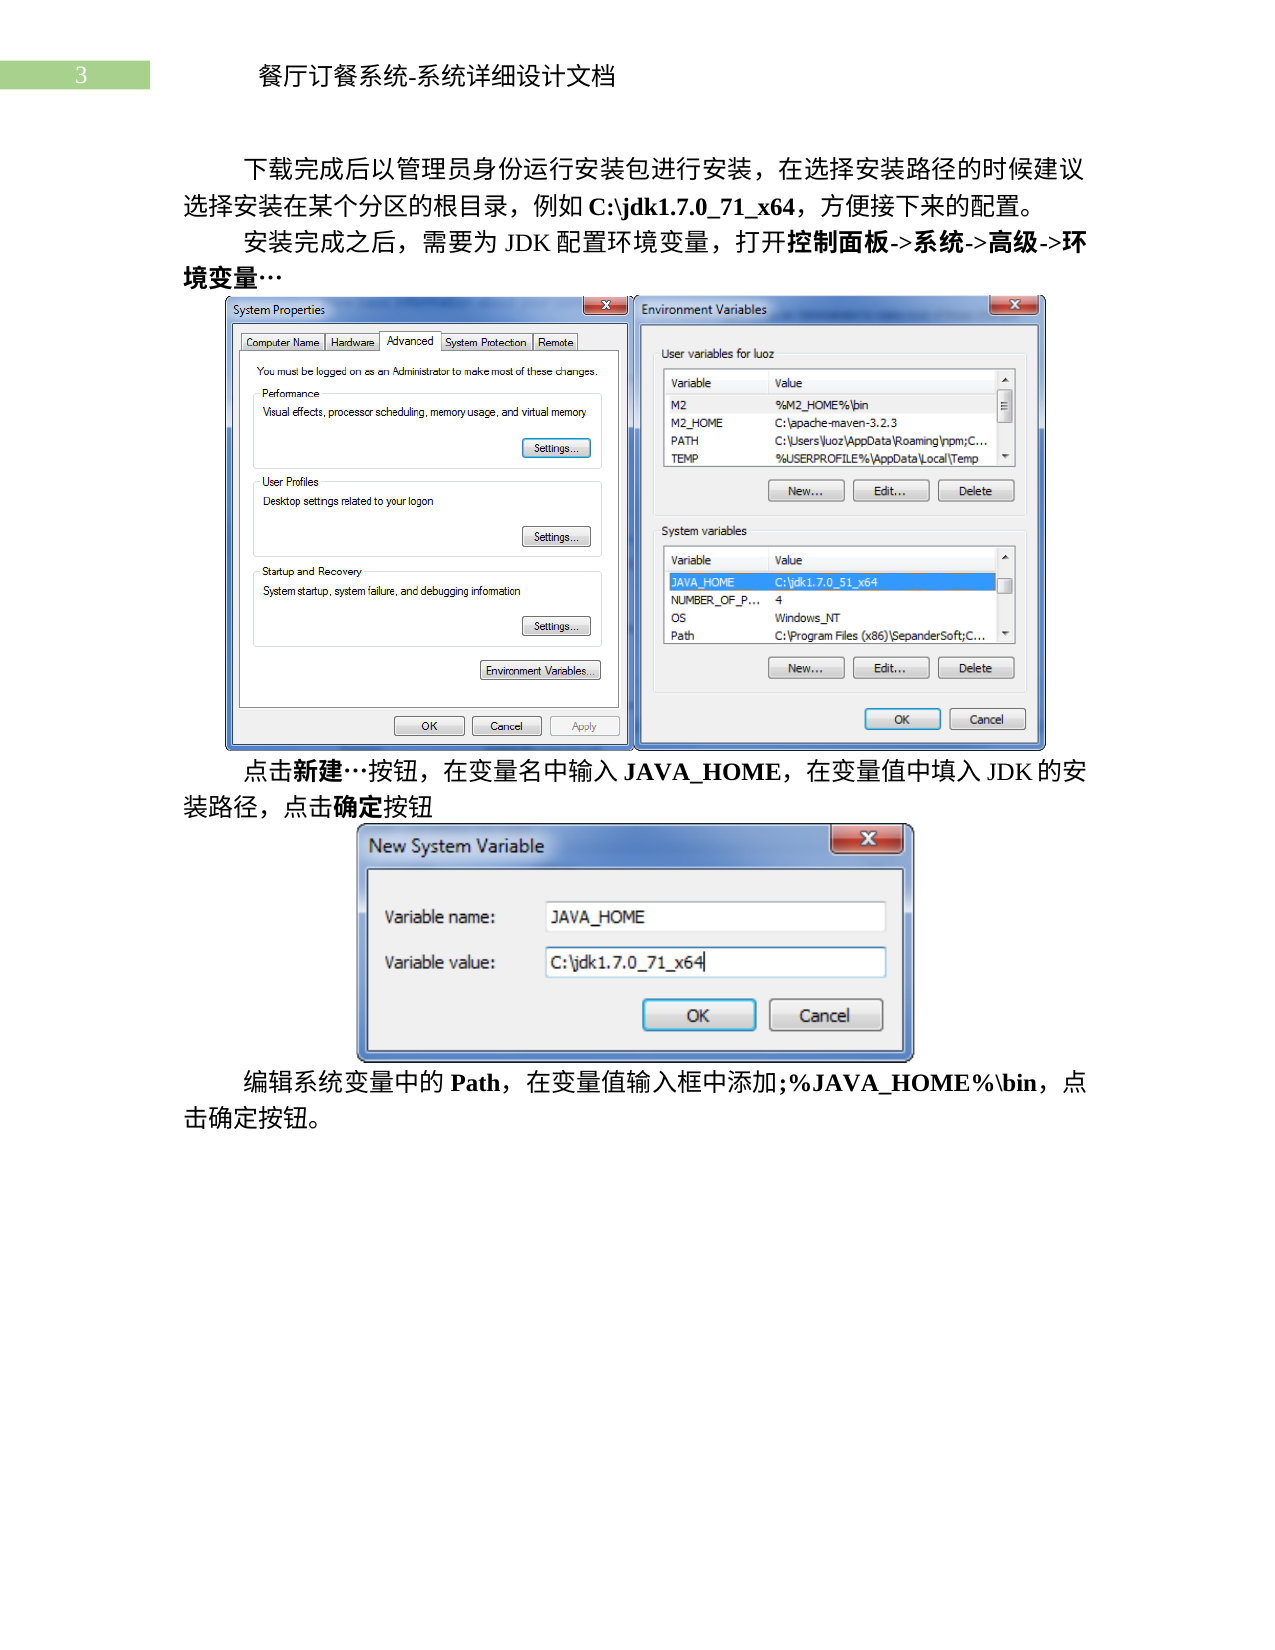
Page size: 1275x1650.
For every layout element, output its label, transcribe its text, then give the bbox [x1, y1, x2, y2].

picture [356, 823, 915, 1063]
picture [225, 295, 1046, 751]
text 下载完成后以管理员身份运行安装包进行安装，在选择安装路径的时候建议选择安装在某个分区的根目录，例如C:\jdk1.7.0_71_x64，方便接下来的配置。 [183, 150, 1088, 222]
text 编辑系统变量中的Path，在变量值输入框中添加;%JAVA_HOME%\bin，点击确定按钮。 [183, 1063, 1088, 1135]
text 安装完成之后，需要为JDK配置环境变量，打开控制面板->系统->高级->环境变量… [183, 222, 1088, 295]
text 点击新建…按钮，在变量名中输入JAVA_HOME，在变量值中填入JDK的安装路径，点击确定按钮 [183, 751, 1088, 823]
